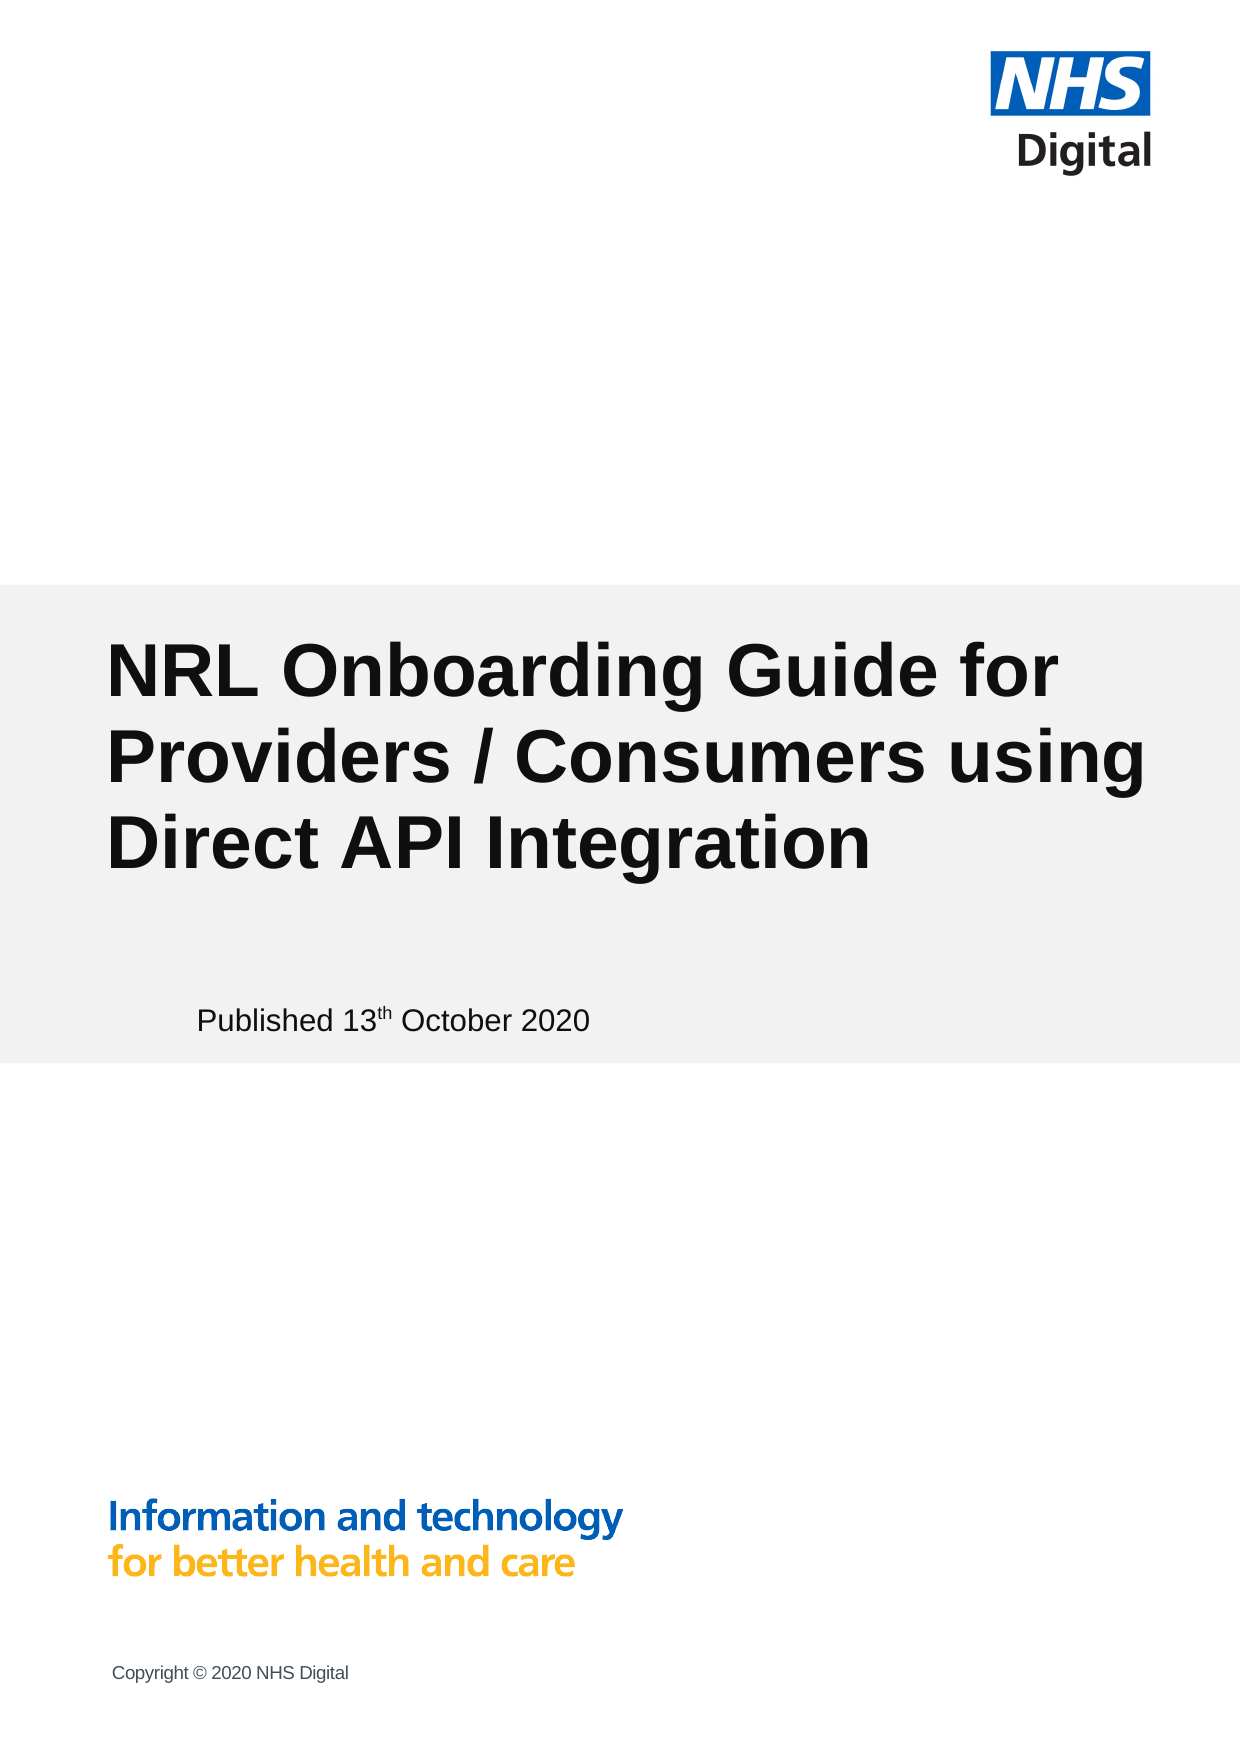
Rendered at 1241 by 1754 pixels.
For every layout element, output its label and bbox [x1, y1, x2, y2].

picture [100, 1488, 632, 1592]
picture [971, 35, 1166, 189]
